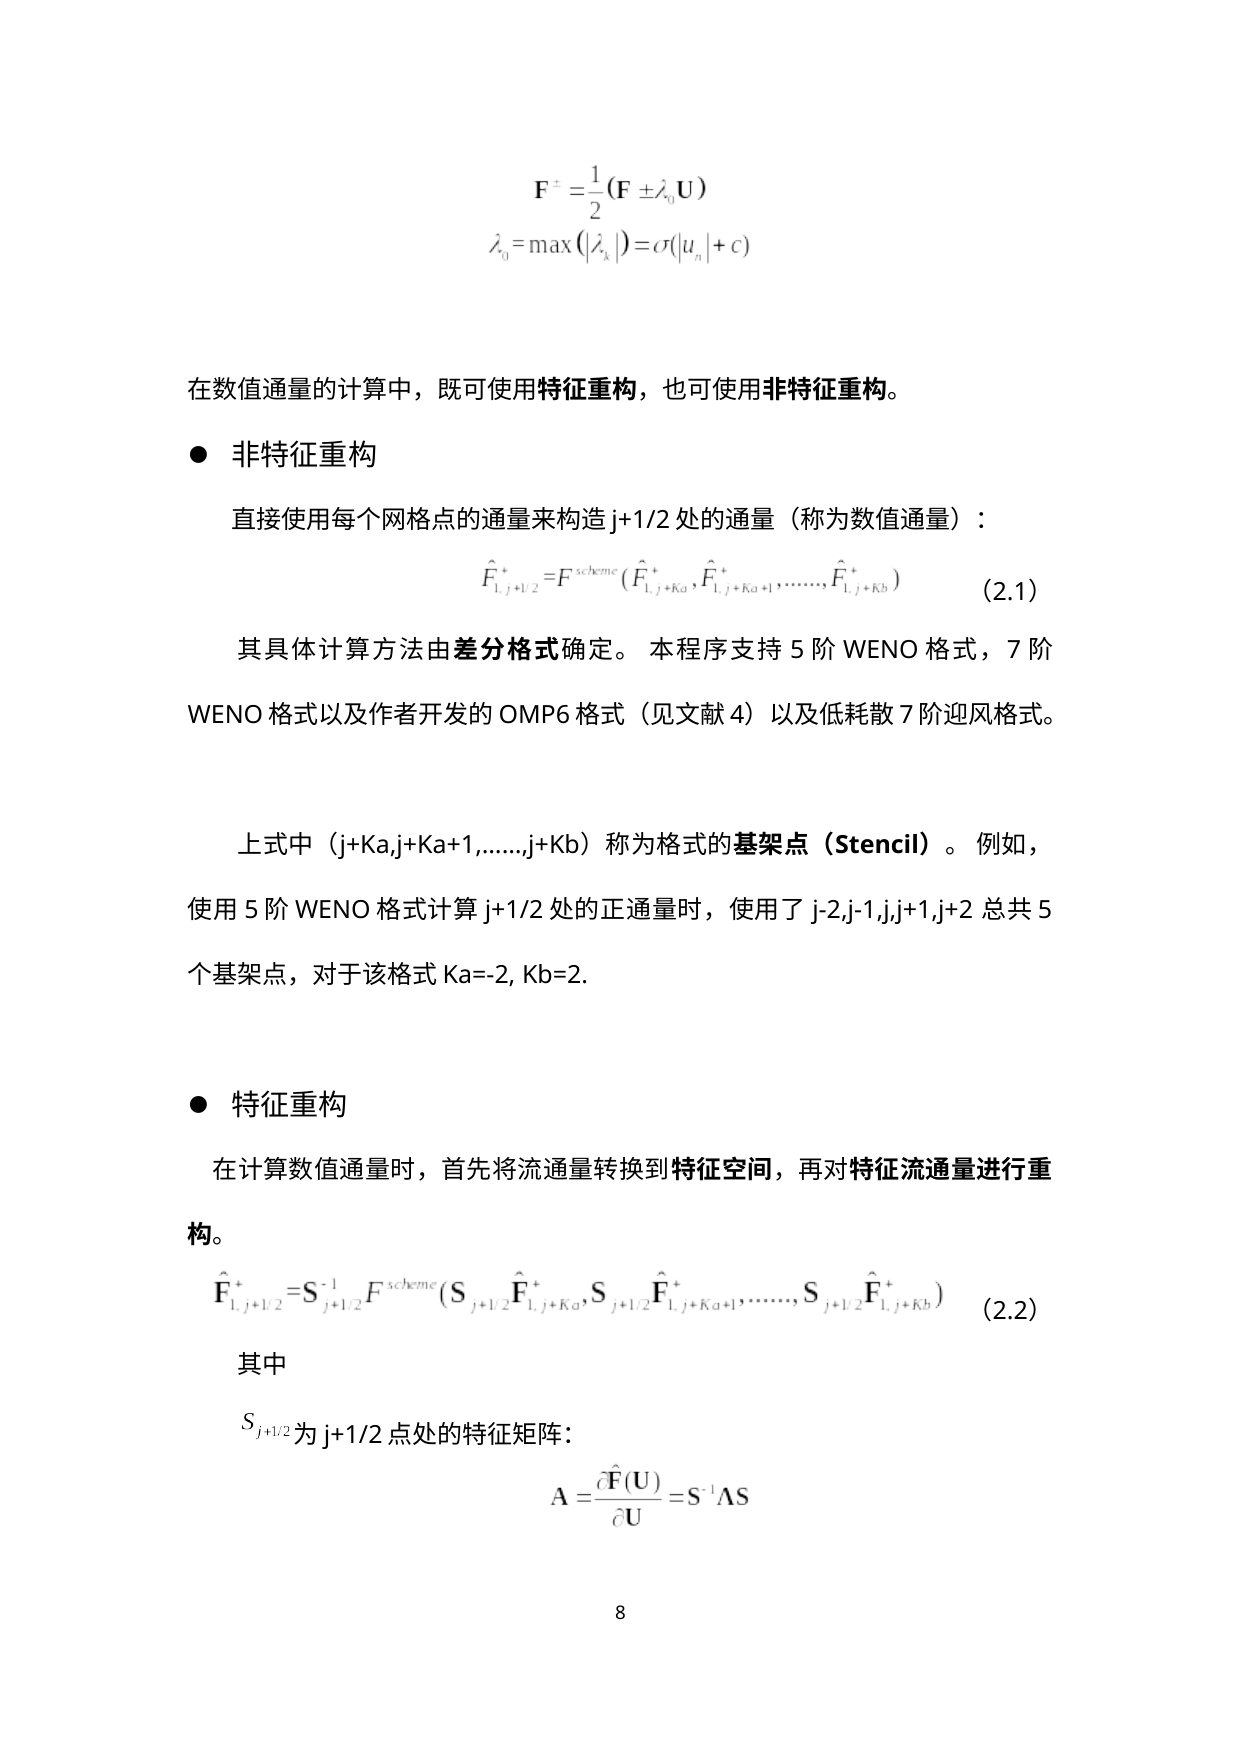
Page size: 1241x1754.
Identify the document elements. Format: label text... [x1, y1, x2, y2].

text 在数值通量的计算中，既可使用特征重构，也可使用非特征重构。 [187, 355, 1053, 420]
list 直接使用每个网格点的通量来构造j+1/2处的通量（称为数值通量）： [231, 485, 1053, 550]
text 上式中（j+Ka,j+Ka+1,……,j+Kb）称为格式的基架点（Stencil）。 例如，使用5阶WENO格式计算j+1/2处的正通量时，使用了j-2,j-1,j,j+1,j+2 总共5个基架点，对于该格式Ka=-2, Kb=2. [187, 810, 1053, 1005]
text （2.2） [187, 1265, 1053, 1330]
list 特征重构 [187, 1070, 1053, 1135]
text （2.1） [187, 550, 1053, 615]
text 其具体计算方法由差分格式确定。 本程序支持5阶WENO格式，7阶WENO格式以及作者开发的OMP6格式（见文献4）以及低耗散7阶迎风格式。 [187, 615, 1053, 745]
text 在计算数值通量时，首先将流通量转换到特征空间，再对特征流通量进行重构。 [187, 1135, 1053, 1265]
list 非特征重构 [187, 420, 1053, 485]
text 其中 [187, 1330, 1053, 1395]
text 为j+1/2点处的特征矩阵： [187, 1395, 1053, 1460]
